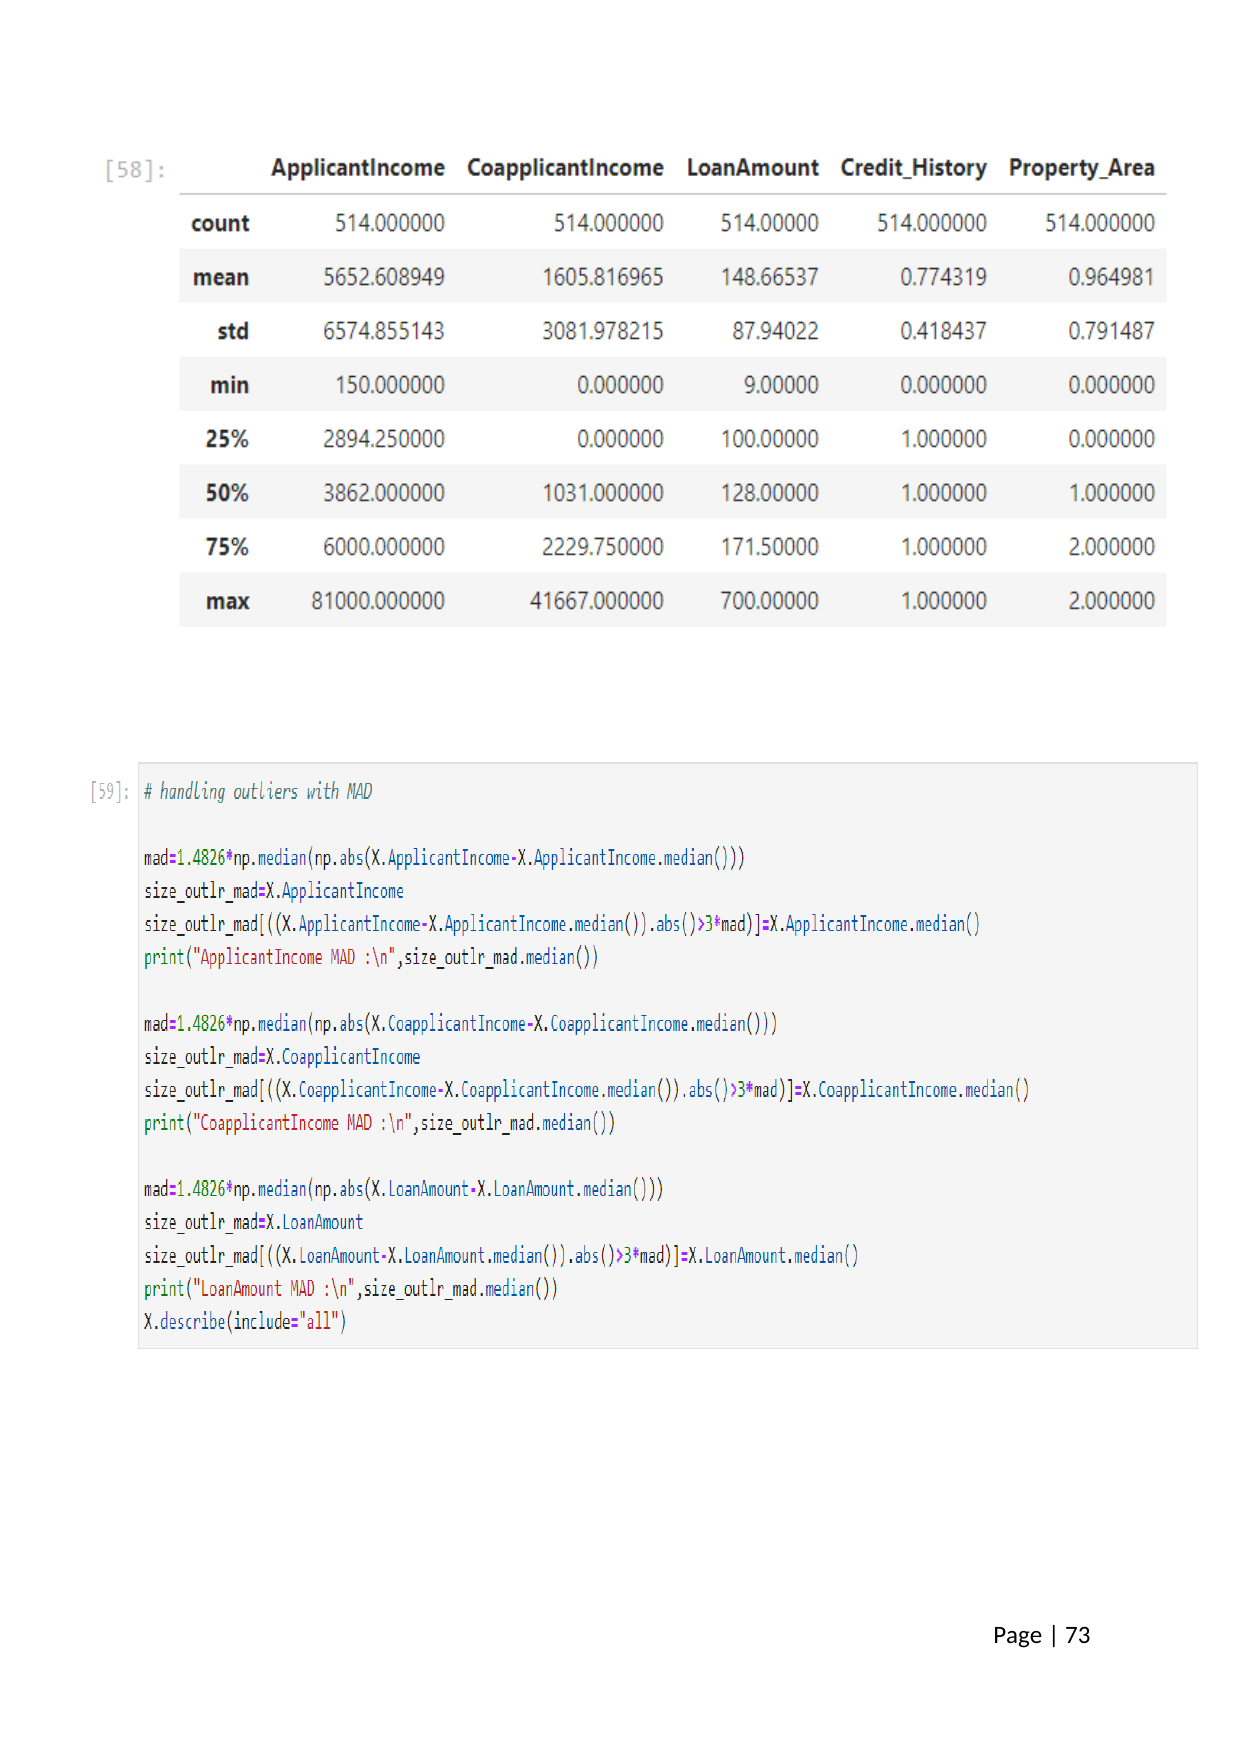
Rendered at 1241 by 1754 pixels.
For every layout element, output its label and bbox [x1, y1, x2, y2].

picture [91, 747, 1199, 1353]
picture [91, 150, 1193, 630]
